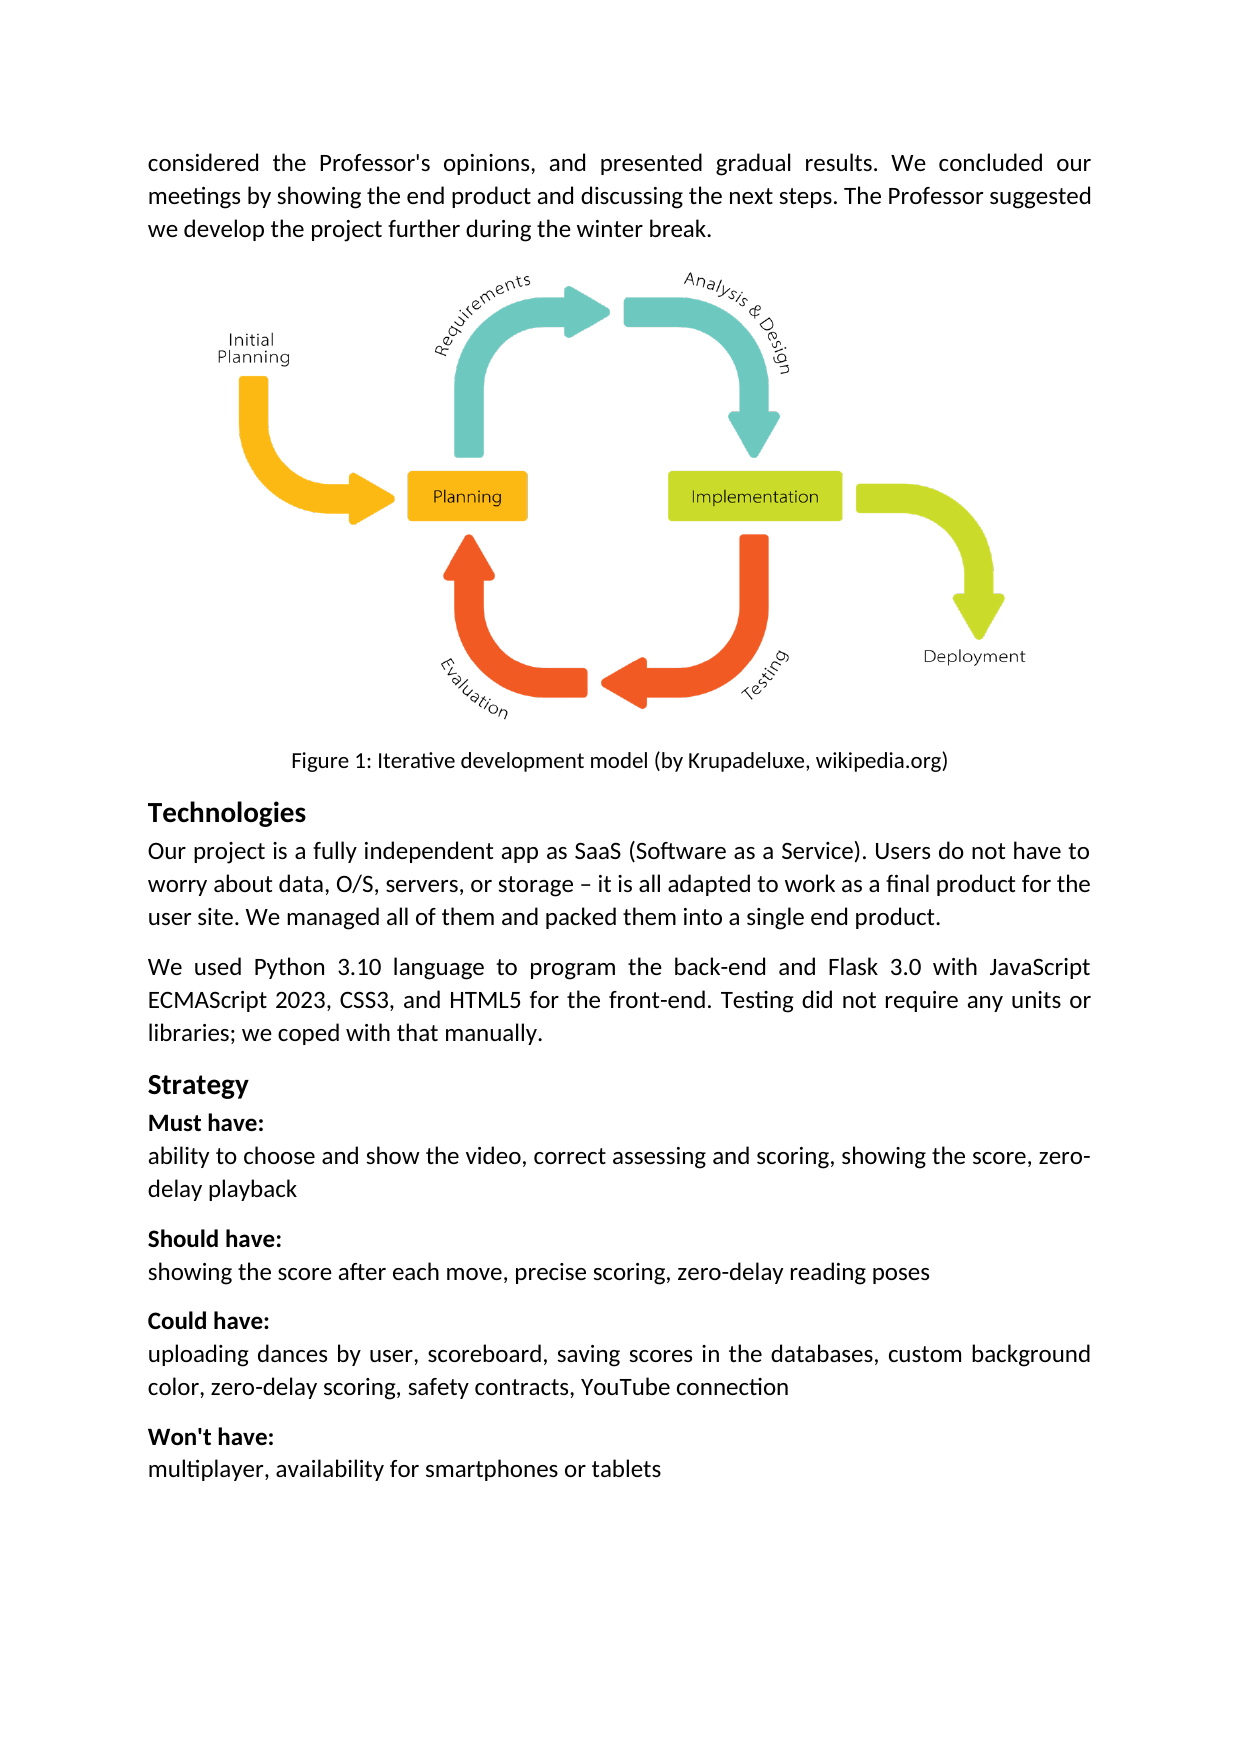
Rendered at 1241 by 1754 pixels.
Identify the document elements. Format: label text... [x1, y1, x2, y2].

text multiplayer, availability for smartphones or tablets [148, 1453, 1093, 1484]
subtitle Strategy [148, 1066, 1093, 1102]
text showing the score after each move, precise scoring, zero-delay reading poses [148, 1256, 1093, 1286]
subtitle Technologies [148, 794, 1093, 830]
text ability to choose and show the video, correct assessing and scoring, showing the score, zero-delay playback [148, 1140, 1093, 1204]
text uploading dances by user, scoreboard, saving scores in the databases, custom background color, zero-delay scoring, safety contracts, YouTube connection [148, 1338, 1093, 1402]
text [148, 148, 1093, 244]
text Must have: [148, 1107, 1093, 1138]
text Our project is a fully independent app as SaaS (Software as a Service). Users do not have to worry about data, O/S, servers, or storage – it is all adapted to work as a final product for the user site. We managed all of them and packed them into a single end product. [148, 836, 1093, 932]
text Won't have: [148, 1421, 1093, 1451]
text Figure 1: Iterative development model (by Krupadeluxe, wikipedia.org) [148, 746, 1093, 774]
text Could have: [148, 1305, 1093, 1336]
text We used Python 3.10 language to program the back-end and Flask 3.0 with JavaScript ECMAScript 2023, CSS3, and HTML5 for the front-end. Testing did not require any units or libraries; we coped with that manually. [148, 951, 1093, 1047]
text Should have: [148, 1223, 1093, 1253]
picture [206, 263, 1035, 727]
